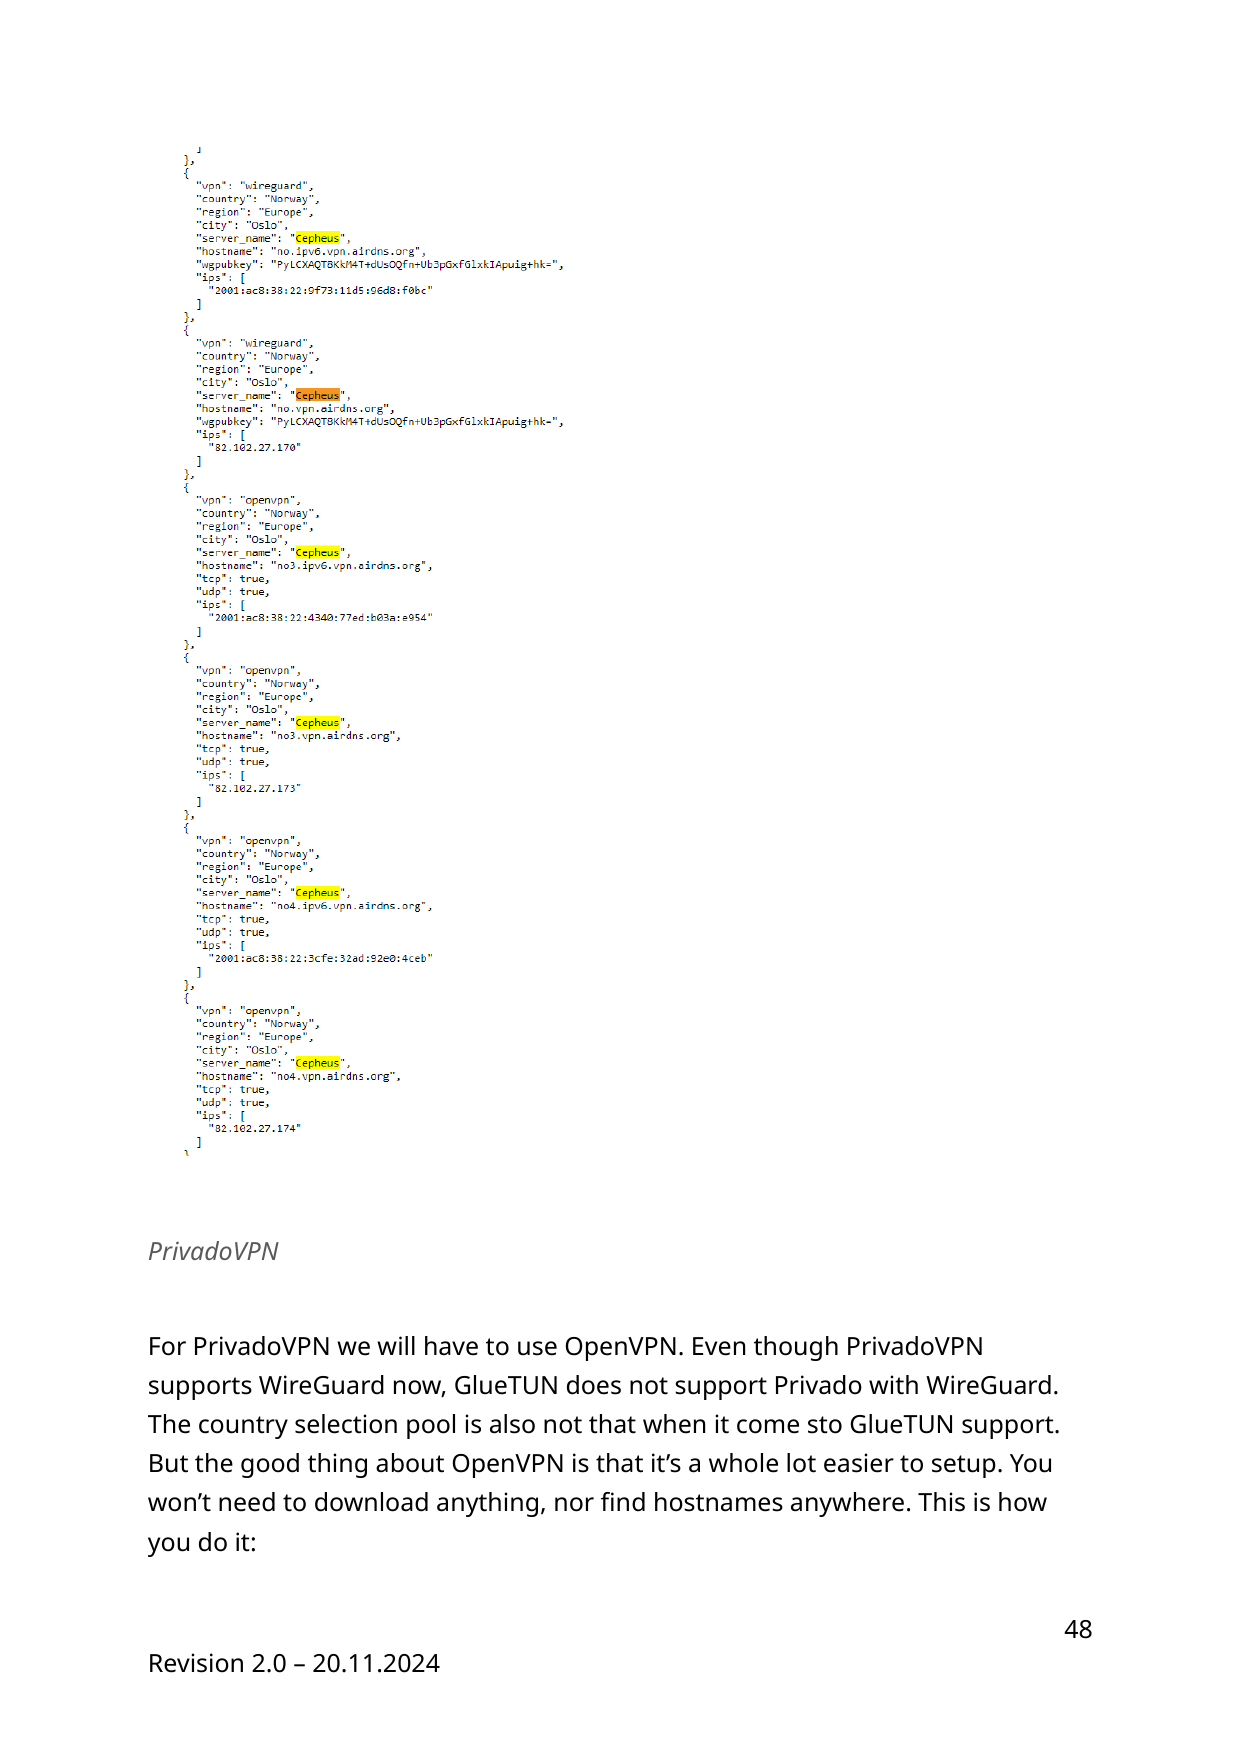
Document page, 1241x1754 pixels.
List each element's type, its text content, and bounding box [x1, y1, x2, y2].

subtitle PrivadoVPN [148, 1233, 1093, 1267]
picture [147, 147, 598, 1156]
text For PrivadoVPN we will have to use OpenVPN. Even though PrivadoVPN supports WireGuard now, GlueTUN does not support Privado with WireGuard. The country selection pool is also not that when it come sto GlueTUN support. But the good thing about OpenVPN is that it’s a whole lot easier to setup. You won’t need to download anything, nor find hostnames anywhere. This is how you do it: [148, 1328, 1093, 1558]
